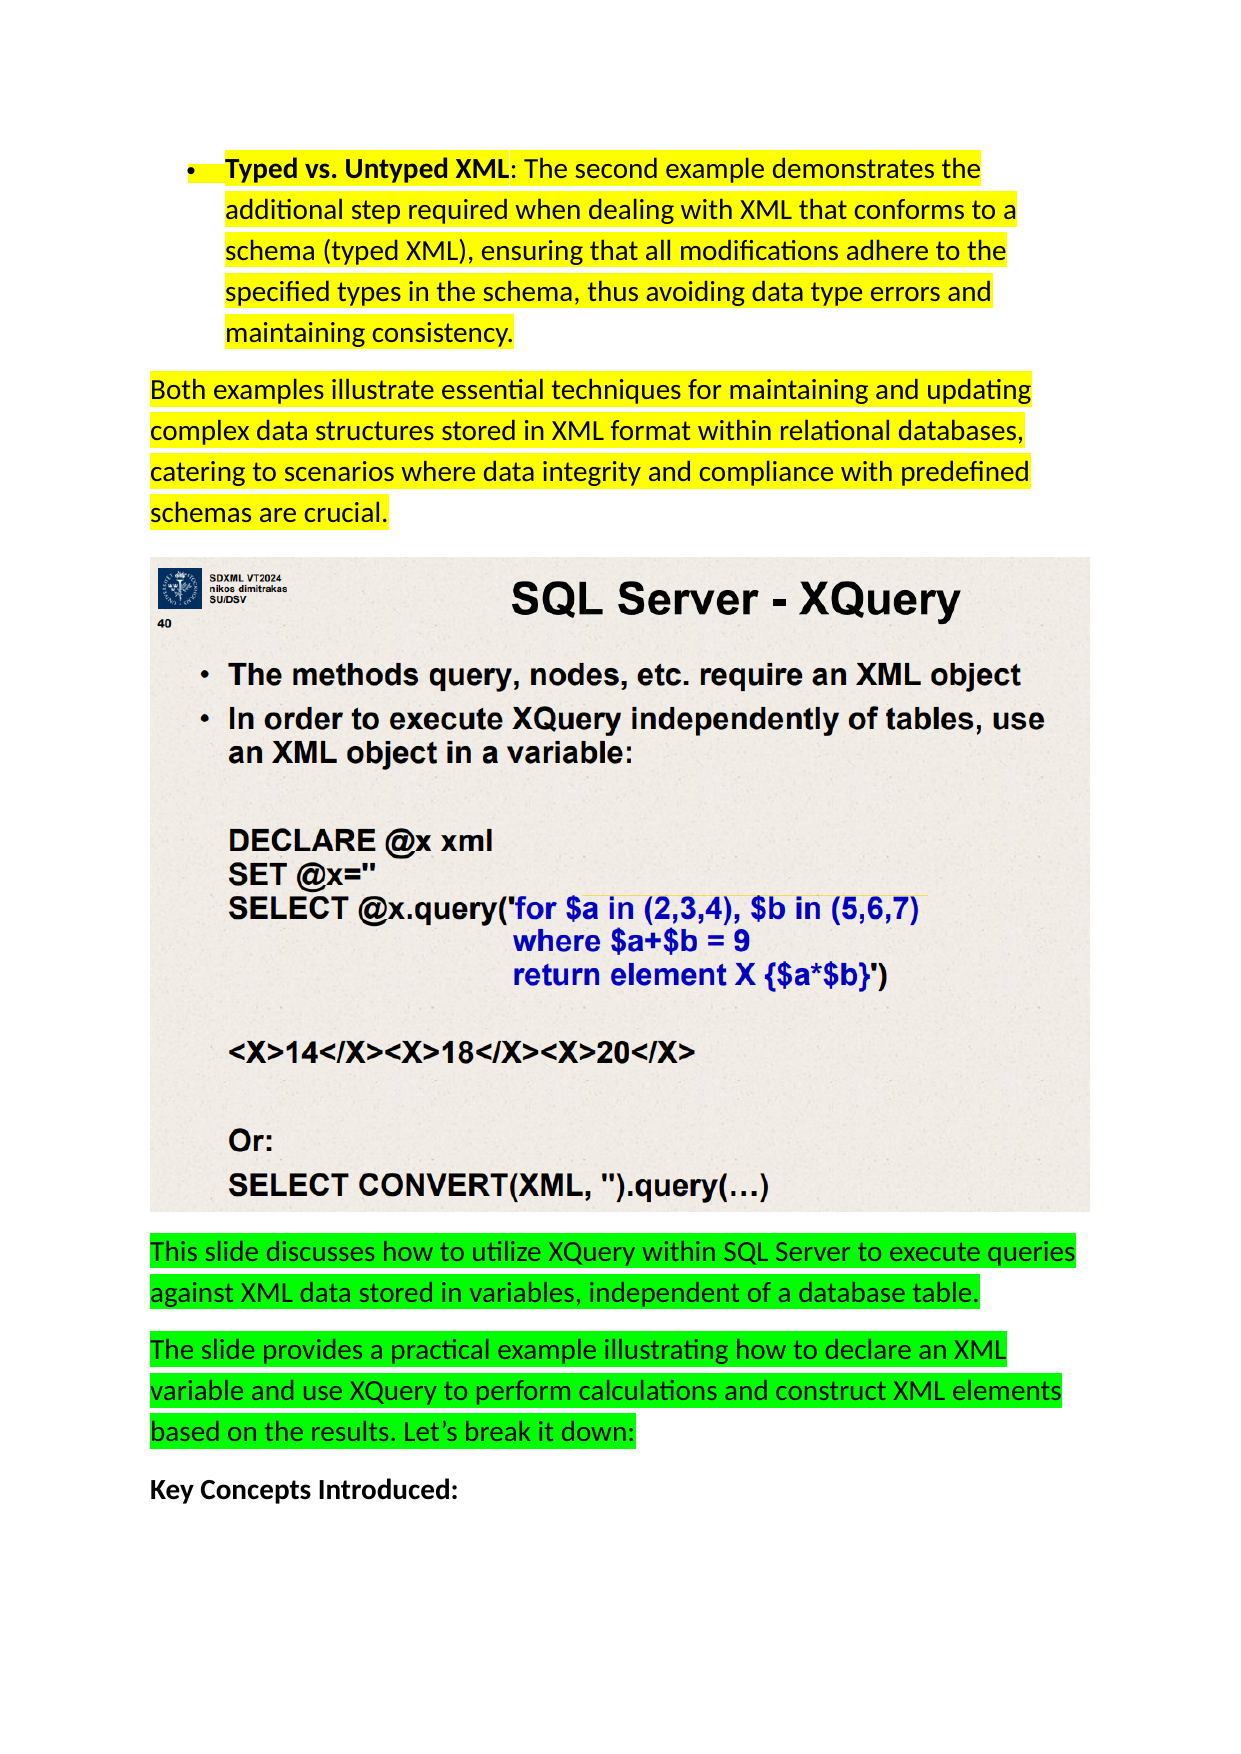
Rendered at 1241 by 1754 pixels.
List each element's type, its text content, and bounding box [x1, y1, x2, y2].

list Typed vs. Untyped XML: The second example demonstrates the additional step required when dealing with XML that conforms to a schema (typed XML), ensuring that all modifications adhere to the specified types in the schema, thus avoiding data type errors and maintaining consistency. [187, 150, 1090, 349]
picture [150, 551, 1091, 1212]
text Both examples illustrate essential techniques for maintaining and updating complex data structures stored in XML format within relational databases, catering to scenarios where data integrity and compliance with predefined schemas are crucial. [150, 371, 1090, 530]
text This slide discusses how to utilize XQuery within SQL Server to execute queries against XML data stored in variables, independent of a database table. [150, 1233, 1090, 1309]
text The slide provides a practical example illustrating how to declare an XML variable and use XQuery to perform calculations and construct XML elements based on the results. Let’s break it down: [150, 1331, 1090, 1449]
text Key Concepts Introduced: [150, 1471, 1090, 1507]
